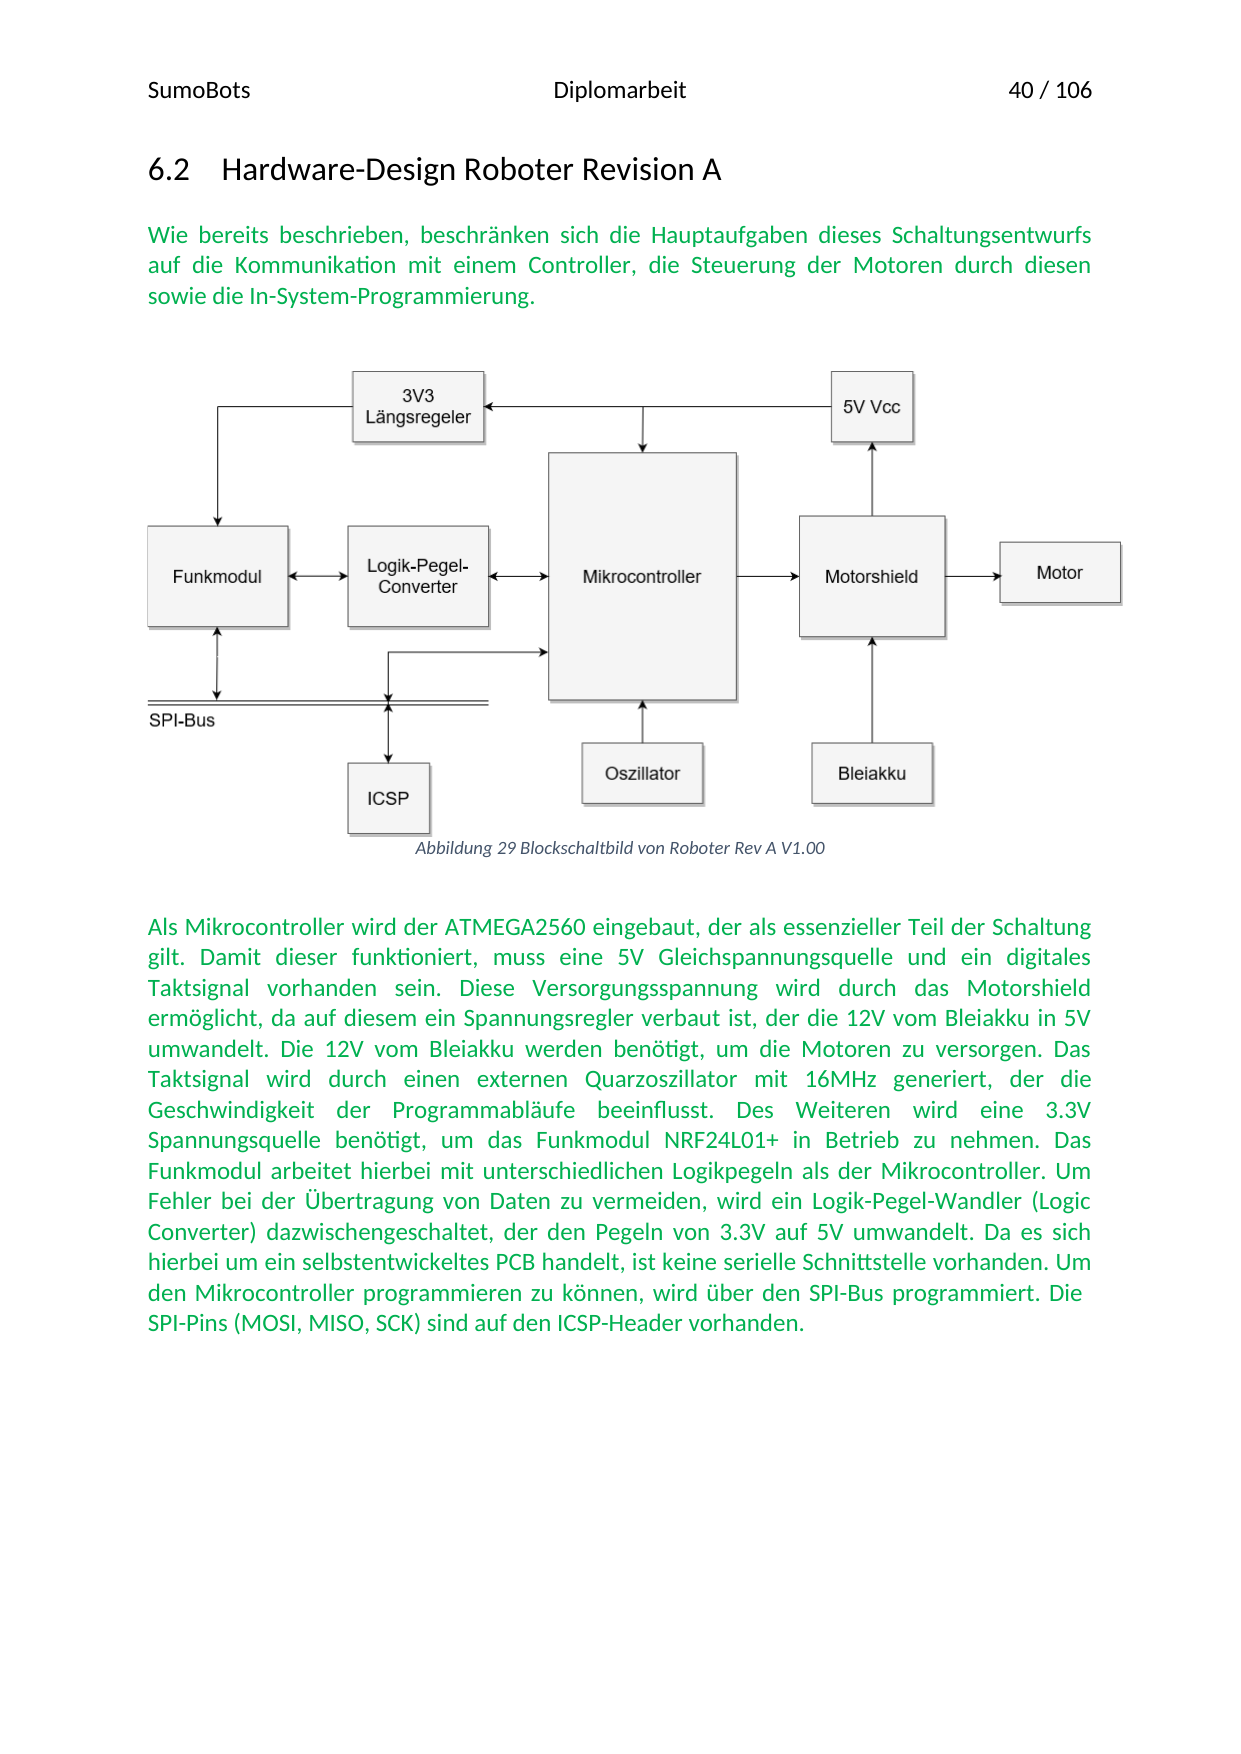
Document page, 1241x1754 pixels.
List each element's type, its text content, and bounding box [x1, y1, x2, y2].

picture [147, 371, 1123, 837]
text Wie bereits beschrieben, beschränken sich die Hauptaufgaben dieses Schaltungsentwurfs auf die Kommunikation mit einem Controller, die Steuerung der Motoren durch diesen sowie die In-System-Programmierung. [148, 219, 1093, 310]
text Als Mikrocontroller wird der ATMEGA2560 eingebaut, der als essenzieller Teil der Schaltung gilt. Damit dieser funktioniert, muss eine 5V Gleichspannungsquelle und ein digitales Taktsignal vorhanden sein. Diese Versorgungsspannung wird durch das Motorshield ermöglicht, da auf diesem ein Spannungsregler verbaut ist, der die 12V vom Bleiakku in 5V umwandelt. Die 12V vom Bleiakku werden benötigt, um die Motoren zu versorgen. Das Taktsignal wird durch einen externen Quarzoszillator mit 16MHz generiert, der die Geschwindigkeit der Programmabläufe beeinflusst. Des Weiteren wird eine 3.3V Spannungsquelle benötigt, um das Funkmodul NRF24L01+ in Betrieb zu nehmen. Das Funkmodul arbeitet hierbei mit unterschiedlichen Logikpegeln als der Mikrocontroller. Um Fehler bei der Übertragung von Daten zu vermeiden, wird ein Logik-Pegel-Wandler (Logic Converter) dazwischengeschaltet, der den Pegeln von 3.3V auf 5V umwandelt. Da es sich hierbei um ein selbstentwickeltes PCB handelt, ist keine serielle Schnittstelle vorhanden. Um den Mikrocontroller programmieren zu können, wird über den SPI-Bus programmiert. Die SPI-Pins (MOSI, MISO, SCK) sind auf den ICSP-Header vorhanden. [148, 911, 1093, 1338]
subtitle Hardware-Design Roboter Revision A [148, 148, 1093, 188]
